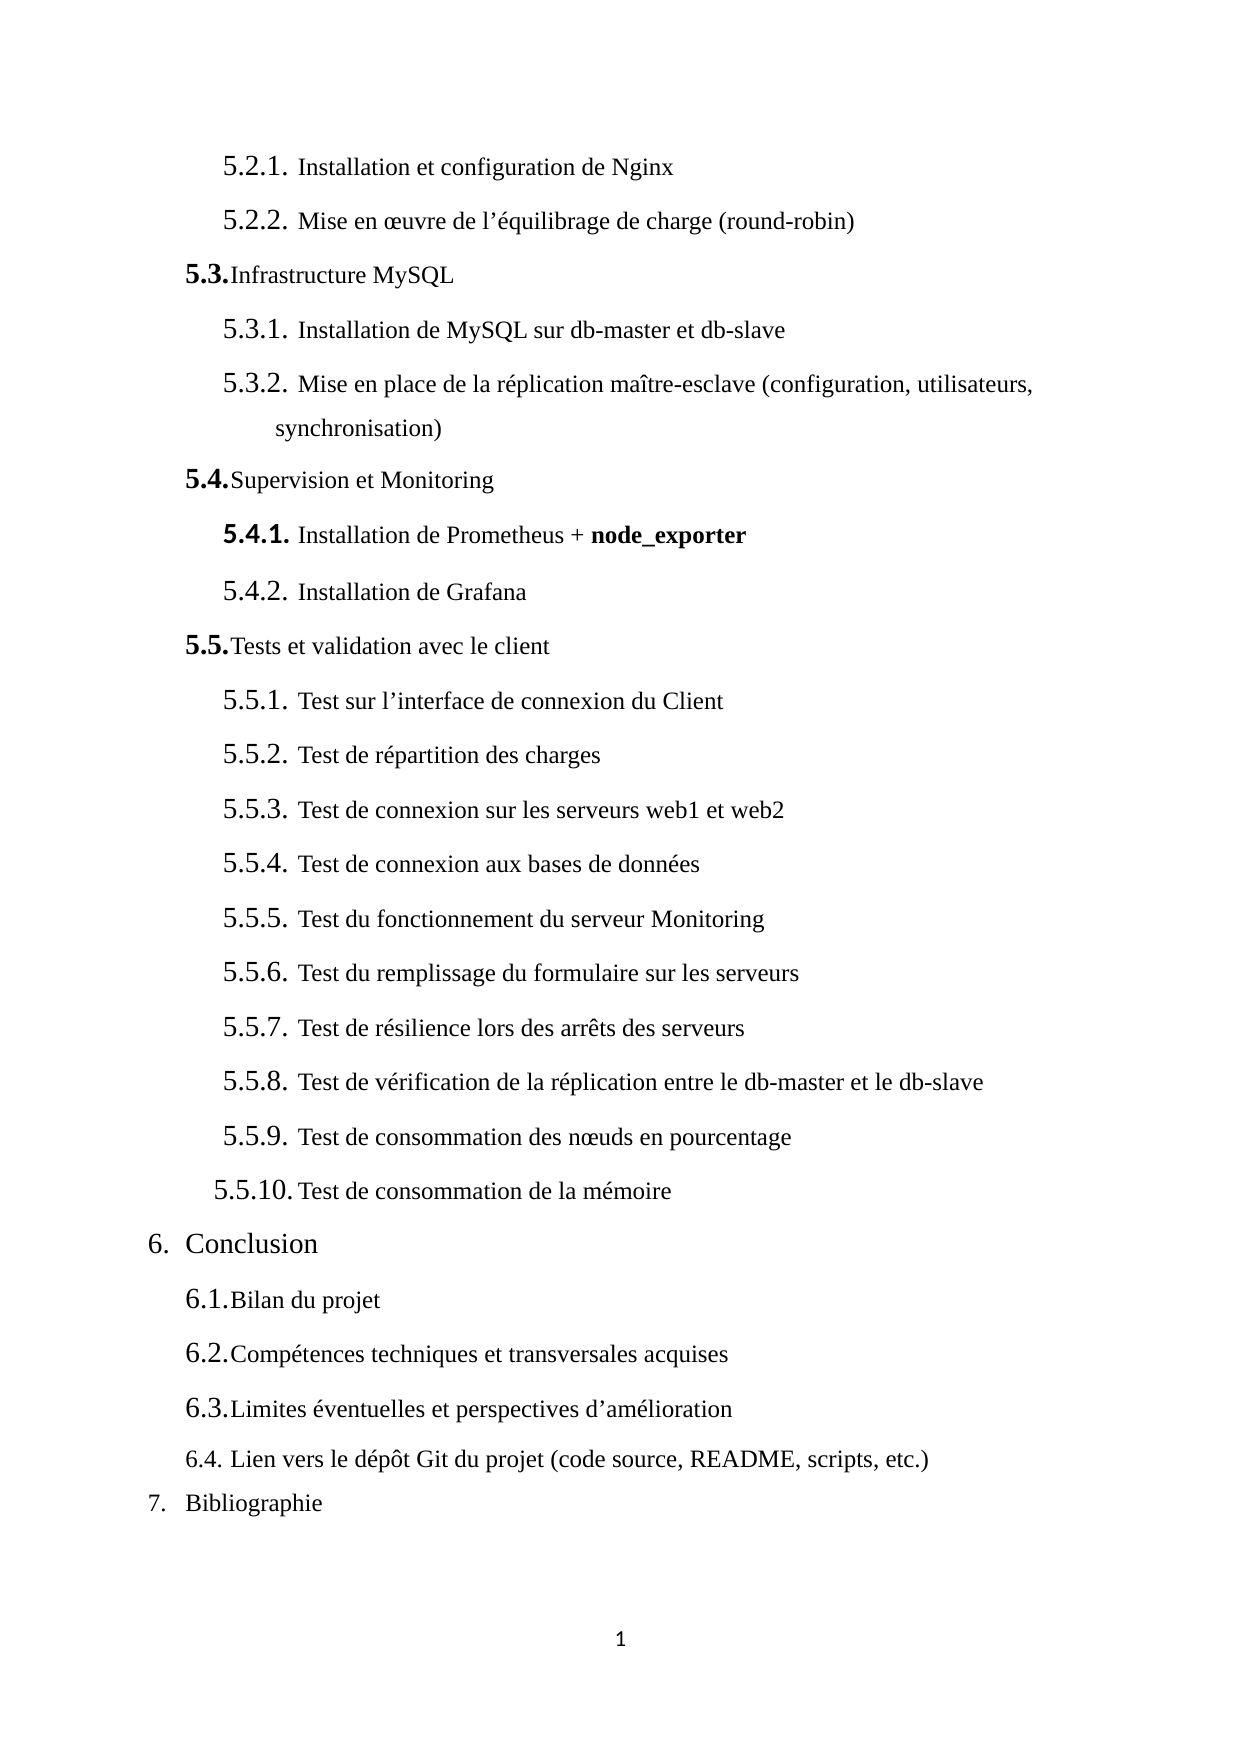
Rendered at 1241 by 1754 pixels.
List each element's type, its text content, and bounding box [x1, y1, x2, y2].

subtitle Installation de MySQL sur db-master et db-slave [223, 311, 1093, 344]
subtitle Test de connexion sur les serveurs web1 et web2 [223, 791, 1093, 824]
subtitle Test du remplissage du formulaire sur les serveurs [223, 954, 1093, 988]
list Bibliographie [148, 1488, 1093, 1516]
subtitle Test de consommation des nœuds en pourcentage [223, 1118, 1093, 1151]
subtitle Infrastructure MySQL [185, 257, 1093, 290]
subtitle Installation de Prometheus + node_exporter [223, 515, 1093, 551]
subtitle Test de consommation de la mémoire [213, 1172, 1093, 1206]
subtitle Lien vers le dépôt Git du projet (code source, README, scripts, etc.) [185, 1444, 1093, 1473]
subtitle Mise en œuvre de l’équilibrage de charge (round-robin) [223, 202, 1093, 236]
subtitle Installation et configuration de Nginx [223, 148, 1093, 181]
subtitle Tests et validation avec le client [185, 627, 1093, 661]
subtitle Test de répartition des charges [223, 736, 1093, 770]
subtitle Installation de Grafana [223, 573, 1093, 606]
subtitle Bilan du projet [185, 1281, 1093, 1314]
subtitle Test sur l’interface de connexion du Client [223, 682, 1093, 715]
subtitle Compétences techniques et transversales acquises [185, 1336, 1093, 1369]
subtitle Test de vérification de la réplication entre le db-master et le db-slave [223, 1063, 1093, 1097]
subtitle Test du fonctionnement du serveur Monitoring [223, 900, 1093, 933]
subtitle Test de résilience lors des arrêts des serveurs [223, 1009, 1093, 1042]
subtitle Test de connexion aux bases de données [223, 845, 1093, 879]
subtitle Supervision et Monitoring [185, 461, 1093, 494]
subtitle Mise en place de la réplication maître-esclave (configuration, utilisateurs, synchronisation) [223, 366, 1093, 442]
subtitle Limites éventuelles et perspectives d’amélioration [185, 1390, 1093, 1423]
subtitle Conclusion [148, 1227, 1093, 1260]
